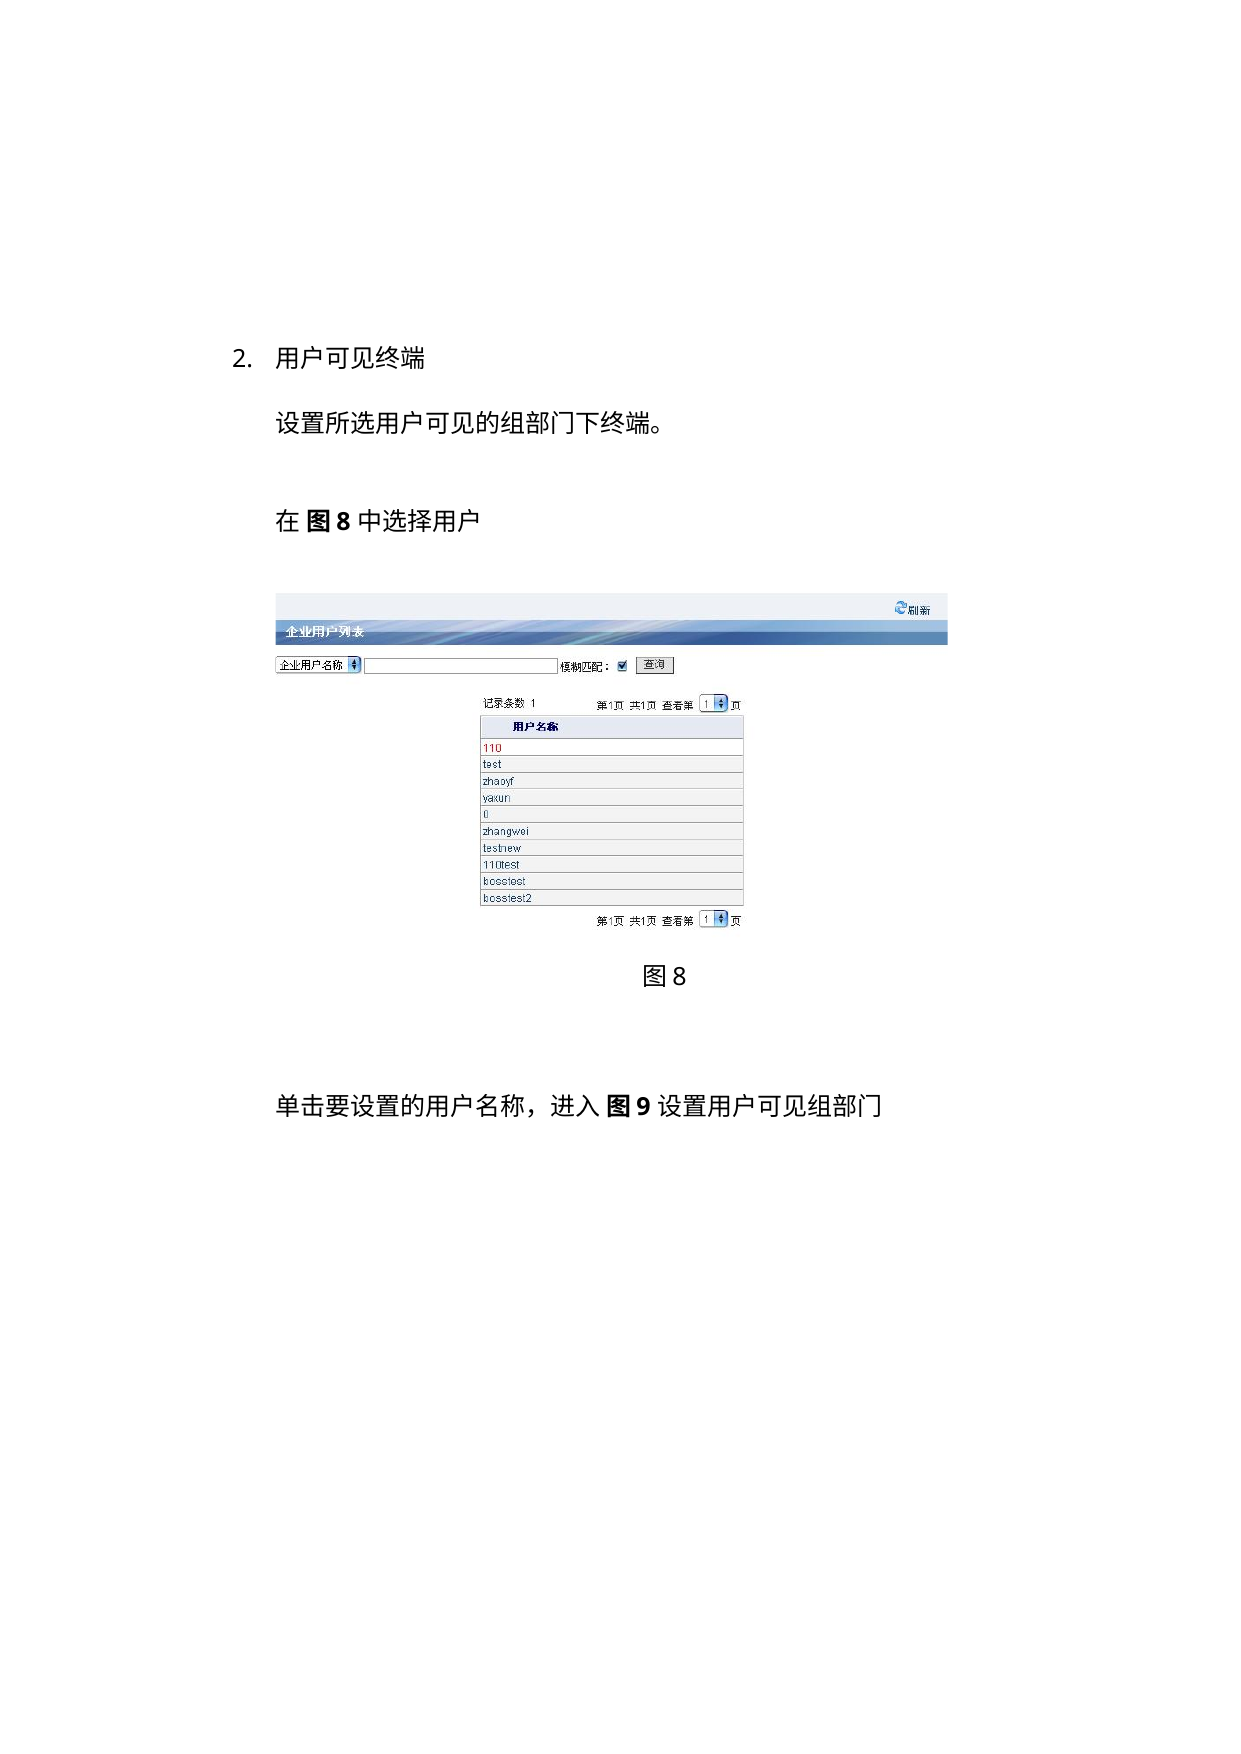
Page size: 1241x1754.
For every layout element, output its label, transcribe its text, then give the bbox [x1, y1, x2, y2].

list 图8 [276, 942, 1053, 1007]
list 单击要设置的用户名称，进入 图9 设置用户可见组部门 [276, 1072, 1053, 1137]
list 在 图8 中选择用户 [276, 487, 1053, 552]
list 用户可见终端 [232, 324, 1053, 389]
picture [275, 585, 948, 941]
list 设置所选用户可见的组部门下终端。 [276, 389, 1053, 454]
